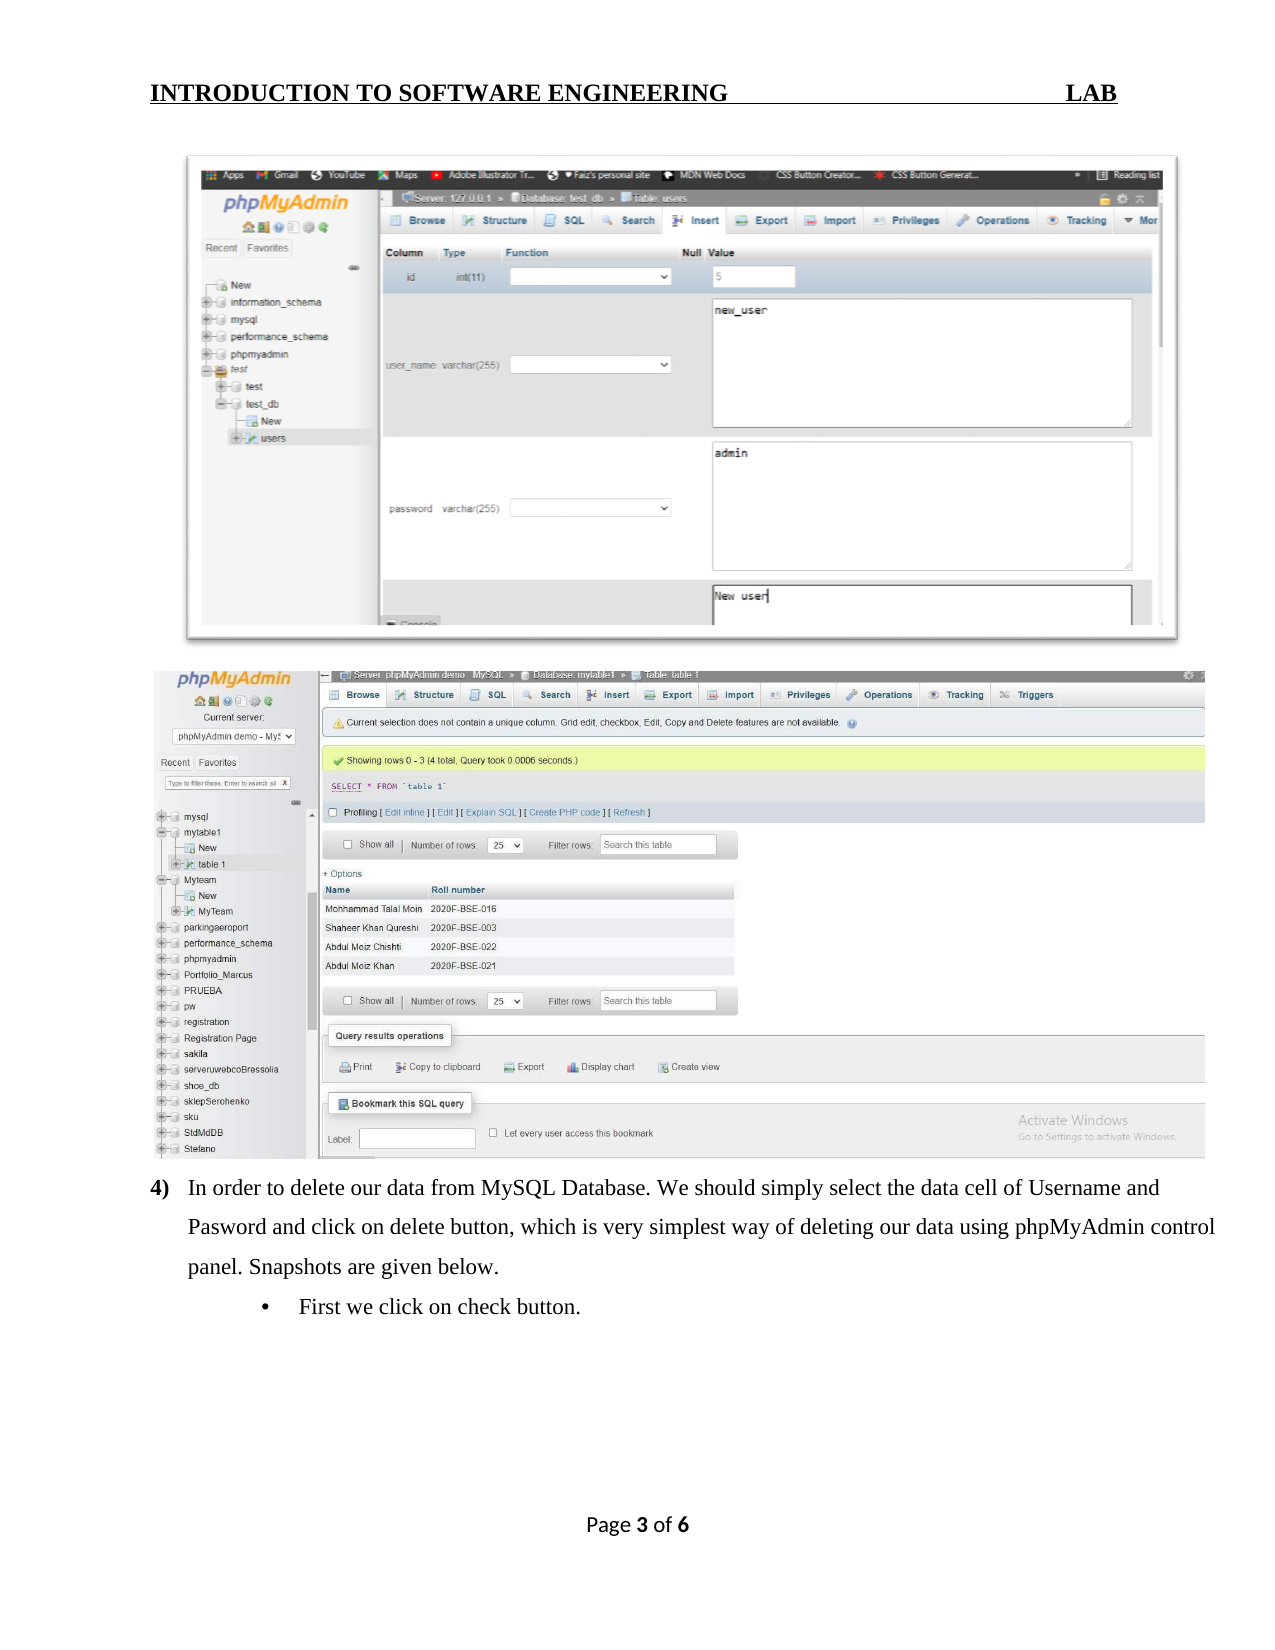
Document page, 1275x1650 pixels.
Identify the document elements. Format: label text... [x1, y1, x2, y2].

picture [154, 671, 1205, 1159]
picture [177, 149, 1186, 652]
list In order to delete our data from MySQL Database. We should simply select the data cell of Username and Pasword and click on delete button, which is very simplest way of deleting our data using phpMyAdmin control panel. Snapshots are given below. [150, 1173, 1216, 1279]
list First we click on check button. [261, 1293, 1130, 1320]
